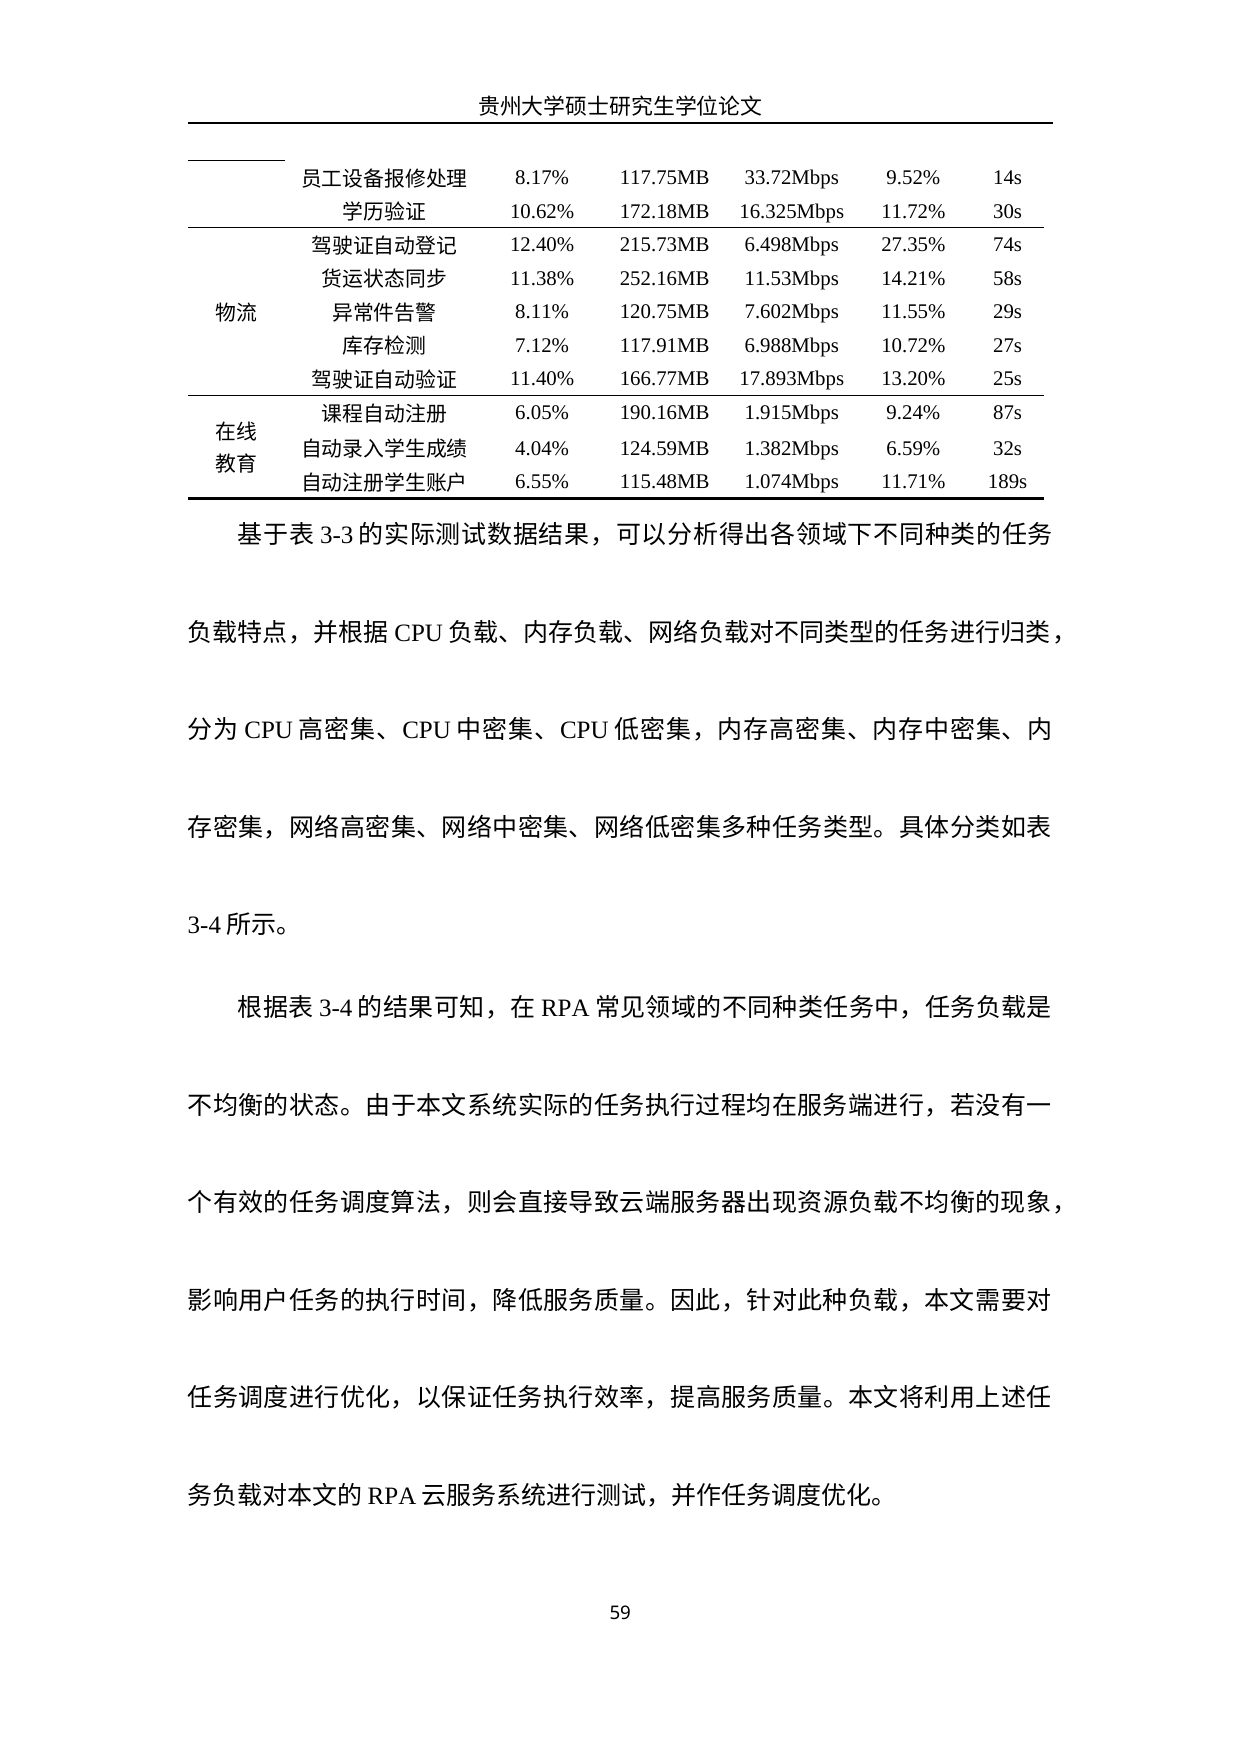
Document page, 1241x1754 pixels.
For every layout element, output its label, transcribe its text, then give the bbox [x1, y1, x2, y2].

table_cell 11.38% [483, 260, 601, 294]
text 基于表3-3的实际测试数据结果，可以分析得出各领域下不同种类的任务负载特点，并根据CPU负载、内存负载、网络负载对不同类型的任务进行归类，分为CPU高密集、CPU中密集、CPU低密集，内存高密集、内存中密集、内存密集，网络高密集、网络中密集、网络低密集多种任务类型。具体分类如表3-4所示。 [187, 500, 1053, 955]
table_cell 12.40% [483, 228, 601, 260]
table_cell 189s [971, 464, 1043, 497]
table_cell 11.72% [855, 193, 971, 227]
table_cell 8.17% [483, 160, 601, 193]
table_cell 58s [971, 260, 1043, 294]
table_cell 6.55% [483, 464, 601, 497]
table_cell 驾驶证自动登记 [285, 228, 483, 260]
table_cell 物流 [188, 228, 285, 394]
table_cell 117.91MB [601, 328, 728, 361]
table_cell 11.40% [483, 361, 601, 394]
table_cell 74s [971, 228, 1043, 260]
table_cell 7.602Mbps [728, 294, 855, 327]
table_cell 10.72% [855, 328, 971, 361]
table_cell 6.988Mbps [728, 328, 855, 361]
table_cell 1.915Mbps [728, 396, 855, 428]
table_cell 252.16MB [601, 260, 728, 294]
table_cell 115.48MB [601, 464, 728, 497]
table_cell 自动注册学生账户 [285, 464, 483, 497]
table_cell 120.75MB [601, 294, 728, 327]
table_cell 课程自动注册 [285, 396, 483, 428]
table_cell 10.62% [483, 193, 601, 227]
table_cell 190.16MB [601, 396, 728, 428]
table_cell 1.074Mbps [728, 464, 855, 497]
table_cell 自动录入学生成绩 [285, 428, 483, 464]
table_cell 33.72Mbps [728, 160, 855, 193]
table_cell 6.59% [855, 428, 971, 464]
table_cell 货运状态同步 [285, 260, 483, 294]
table_cell 124.59MB [601, 428, 728, 464]
table_cell 14.21% [855, 260, 971, 294]
table_cell 13.20% [855, 361, 971, 394]
table_cell 异常件告警 [285, 294, 483, 327]
table_cell 7.12% [483, 328, 601, 361]
table_cell 6.498Mbps [728, 228, 855, 260]
table_cell 员工设备报修处理 [285, 160, 483, 193]
table_cell 17.893Mbps [728, 361, 855, 394]
table_cell 11.71% [855, 464, 971, 497]
table_cell 30s [971, 193, 1043, 227]
table_cell 4.04% [483, 428, 601, 464]
table_cell 87s [971, 396, 1043, 428]
table_cell 11.55% [855, 294, 971, 327]
table_cell 14s [971, 160, 1043, 193]
table_cell 11.53Mbps [728, 260, 855, 294]
table_cell 172.18MB [601, 193, 728, 227]
table_cell 6.05% [483, 396, 601, 428]
table_cell 8.11% [483, 294, 601, 327]
table_cell 27.35% [855, 228, 971, 260]
table_cell 29s [971, 294, 1043, 327]
table_cell 9.24% [855, 396, 971, 428]
table_cell 27s [971, 328, 1043, 361]
table_cell 117.75MB [601, 160, 728, 193]
table_cell 学历验证 [285, 193, 483, 227]
table_cell 215.73MB [601, 228, 728, 260]
text 根据表3-4的结果可知，在RPA常见领域的不同种类任务中，任务负载是不均衡的状态。由于本文系统实际的任务执行过程均在服务端进行，若没有一个有效的任务调度算法，则会直接导致云端服务器出现资源负载不均衡的现象，影响用户任务的执行时间，降低服务质量。因此，针对此种负载，本文需要对任务调度进行优化，以保证任务执行效率，提高服务质量。本文将利用上述任务负载对本文的RPA云服务系统进行测试，并作任务调度优化。 [187, 973, 1053, 1526]
table_cell 在线 教育 [188, 396, 285, 497]
table_cell 25s [971, 361, 1043, 394]
table_cell 库存检测 [285, 328, 483, 361]
table_cell 9.52% [855, 160, 971, 193]
table_cell 166.77MB [601, 361, 728, 394]
table_cell 16.325Mbps [728, 193, 855, 227]
table_cell 32s [971, 428, 1043, 464]
table_cell 驾驶证自动验证 [285, 361, 483, 394]
table_cell 1.382Mbps [728, 428, 855, 464]
